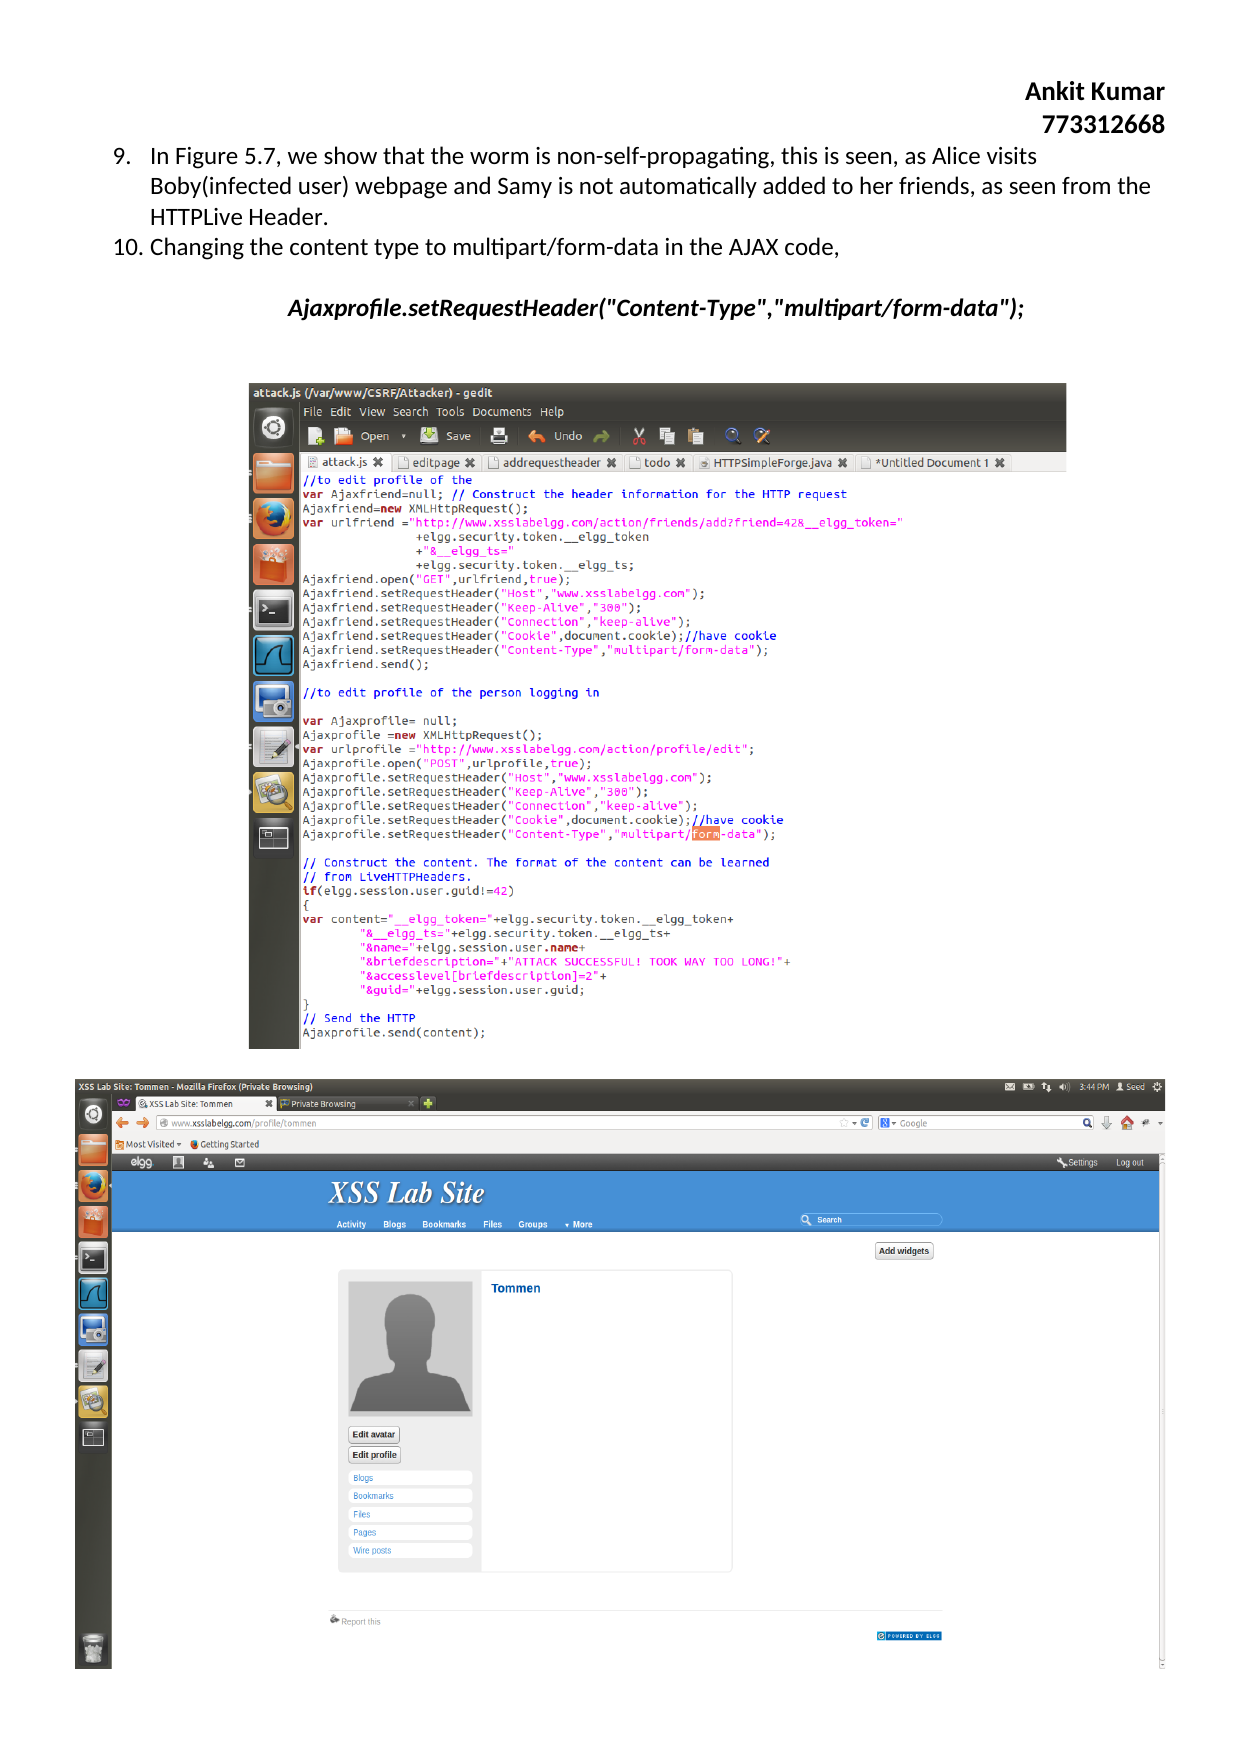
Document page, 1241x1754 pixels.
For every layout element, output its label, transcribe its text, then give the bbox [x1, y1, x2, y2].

text Ajaxprofile.setRequestHeader("Content-Type","multipart/form-data"); [150, 292, 1165, 323]
picture [248, 383, 1067, 1049]
list In Figure 5.7, we show that the worm is non-self-propagating, this is seen, as Alice visits Boby(infected user) webpage and Samy is not automatically added to her friends, as seen from the HTTPLive Header. [112, 140, 1165, 231]
list Changing the content type to multipart/form-data in the AJAX code, [112, 231, 1165, 262]
picture [75, 1079, 1166, 1669]
